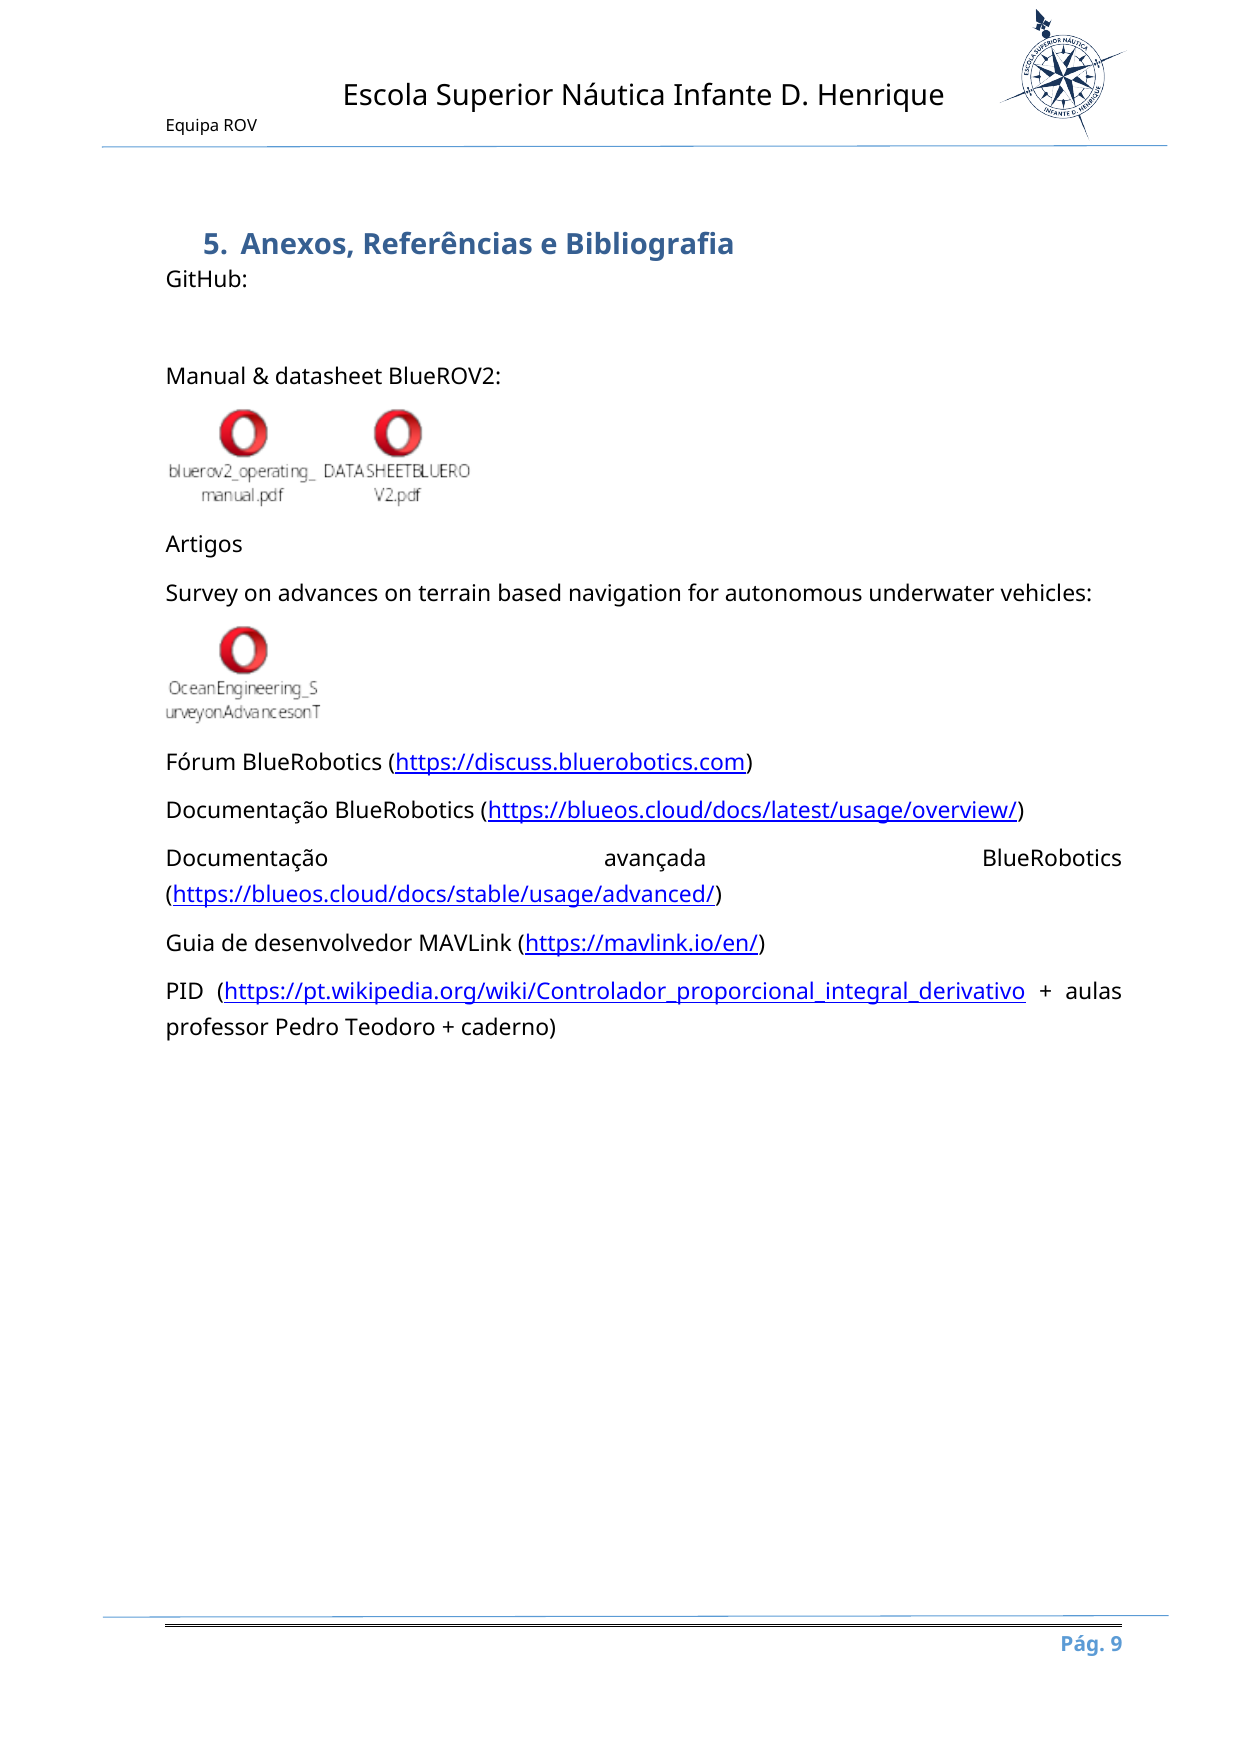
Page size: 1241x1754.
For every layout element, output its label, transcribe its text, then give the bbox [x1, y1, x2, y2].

picture [997, 9, 1129, 141]
text Artigos [165, 528, 1122, 559]
subtitle Anexos, Referências e Bibliografia [203, 223, 1122, 263]
text GitHub: [165, 263, 1122, 294]
text Survey on advances on terrain based navigation for autonomous underwater vehicles: [165, 577, 1122, 608]
text Fórum BlueRobotics (https://discuss.bluerobotics.com) [165, 746, 1122, 777]
text Documentação avançada BlueRobotics (https://blueos.cloud/docs/stable/usage/advanced/) [165, 842, 1122, 909]
text Guia de desenvolvedor MAVLink (https://mavlink.io/en/) [165, 927, 1122, 958]
text PID (https://pt.wikipedia.org/wiki/Controlador_proporcional_integral_derivativo + aulas professor Pedro Teodoro + caderno) [165, 975, 1122, 1042]
text Documentação BlueRobotics (https://blueos.cloud/docs/latest/usage/overview/) [165, 794, 1122, 825]
text Manual & datasheet BlueROV2: [165, 359, 1122, 391]
